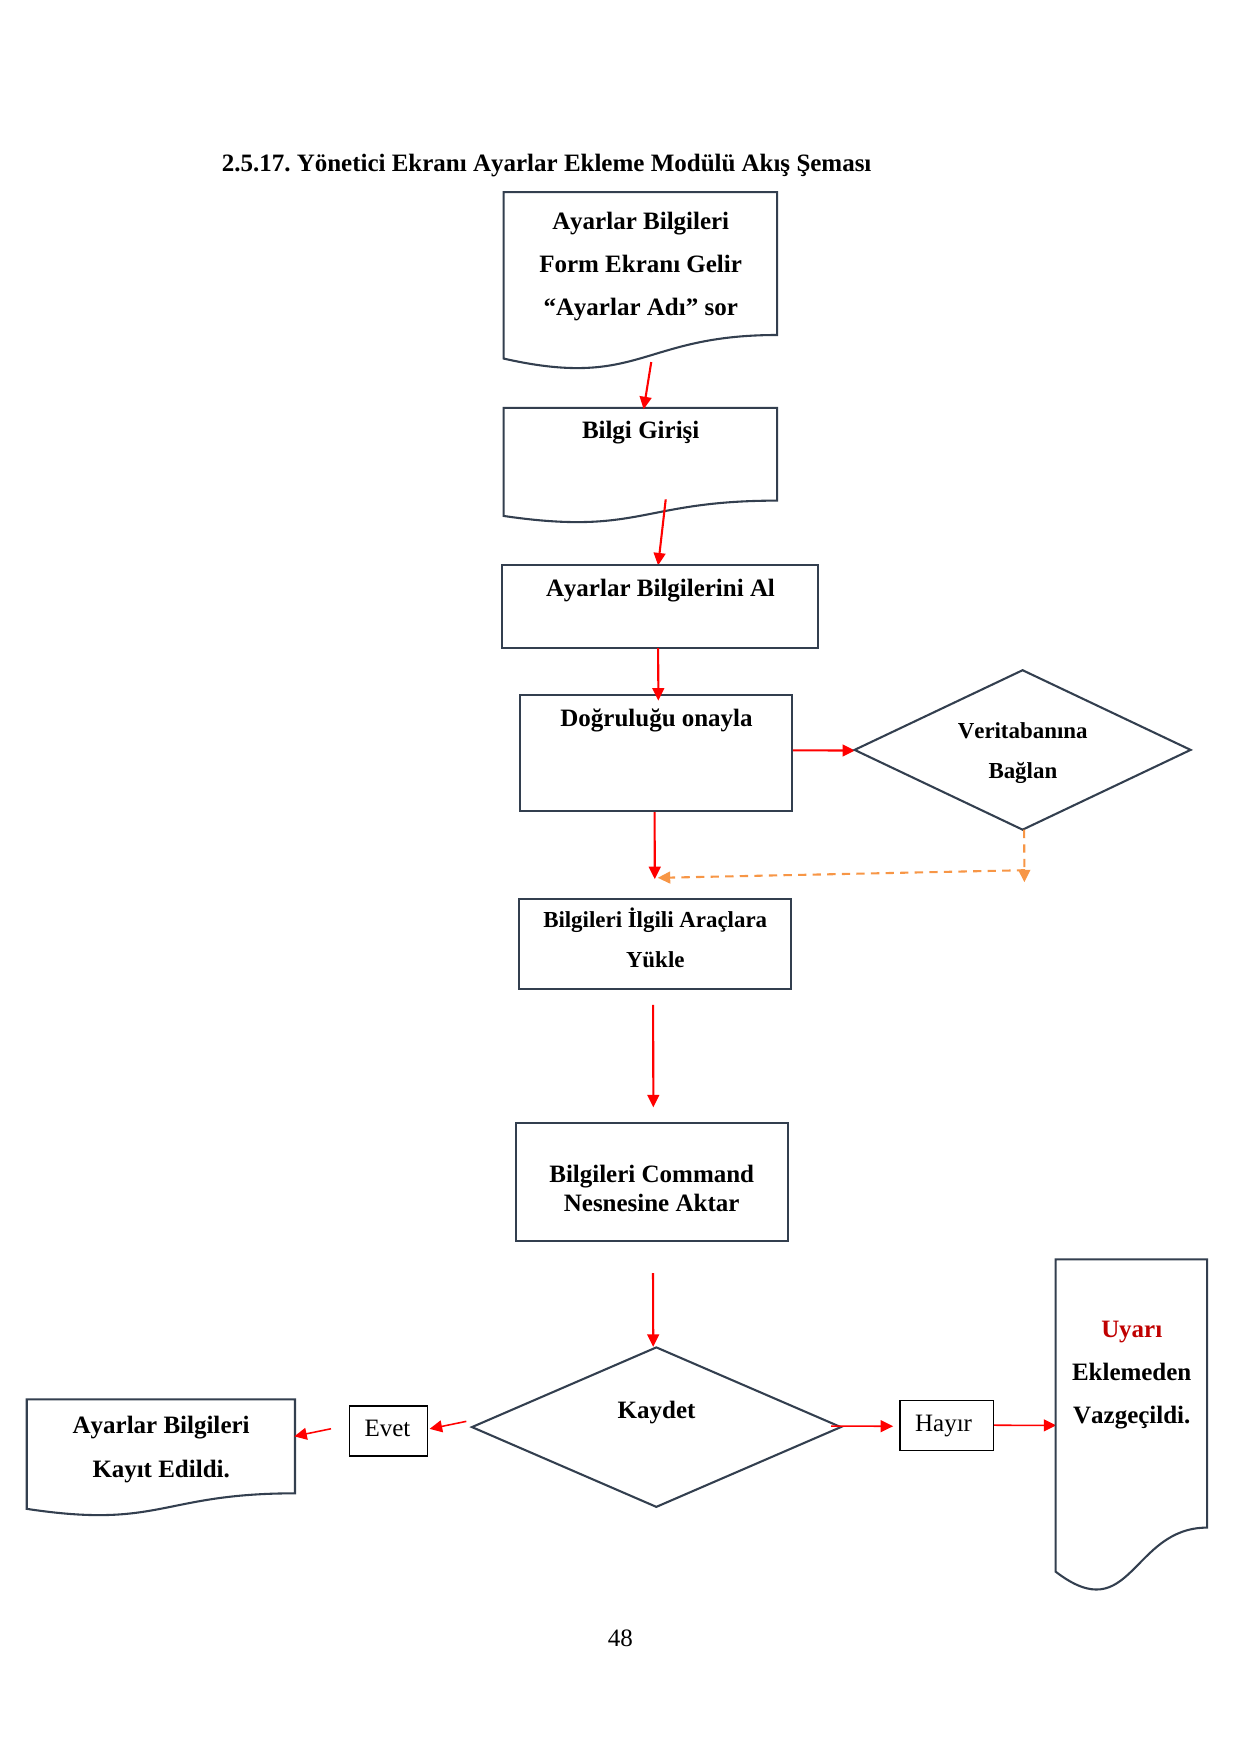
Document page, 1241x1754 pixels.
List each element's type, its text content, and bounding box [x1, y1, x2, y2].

text 2.5.17. Yönetici Ekranı Ayarlar Ekleme Modülü Akış Şeması [148, 148, 1092, 176]
